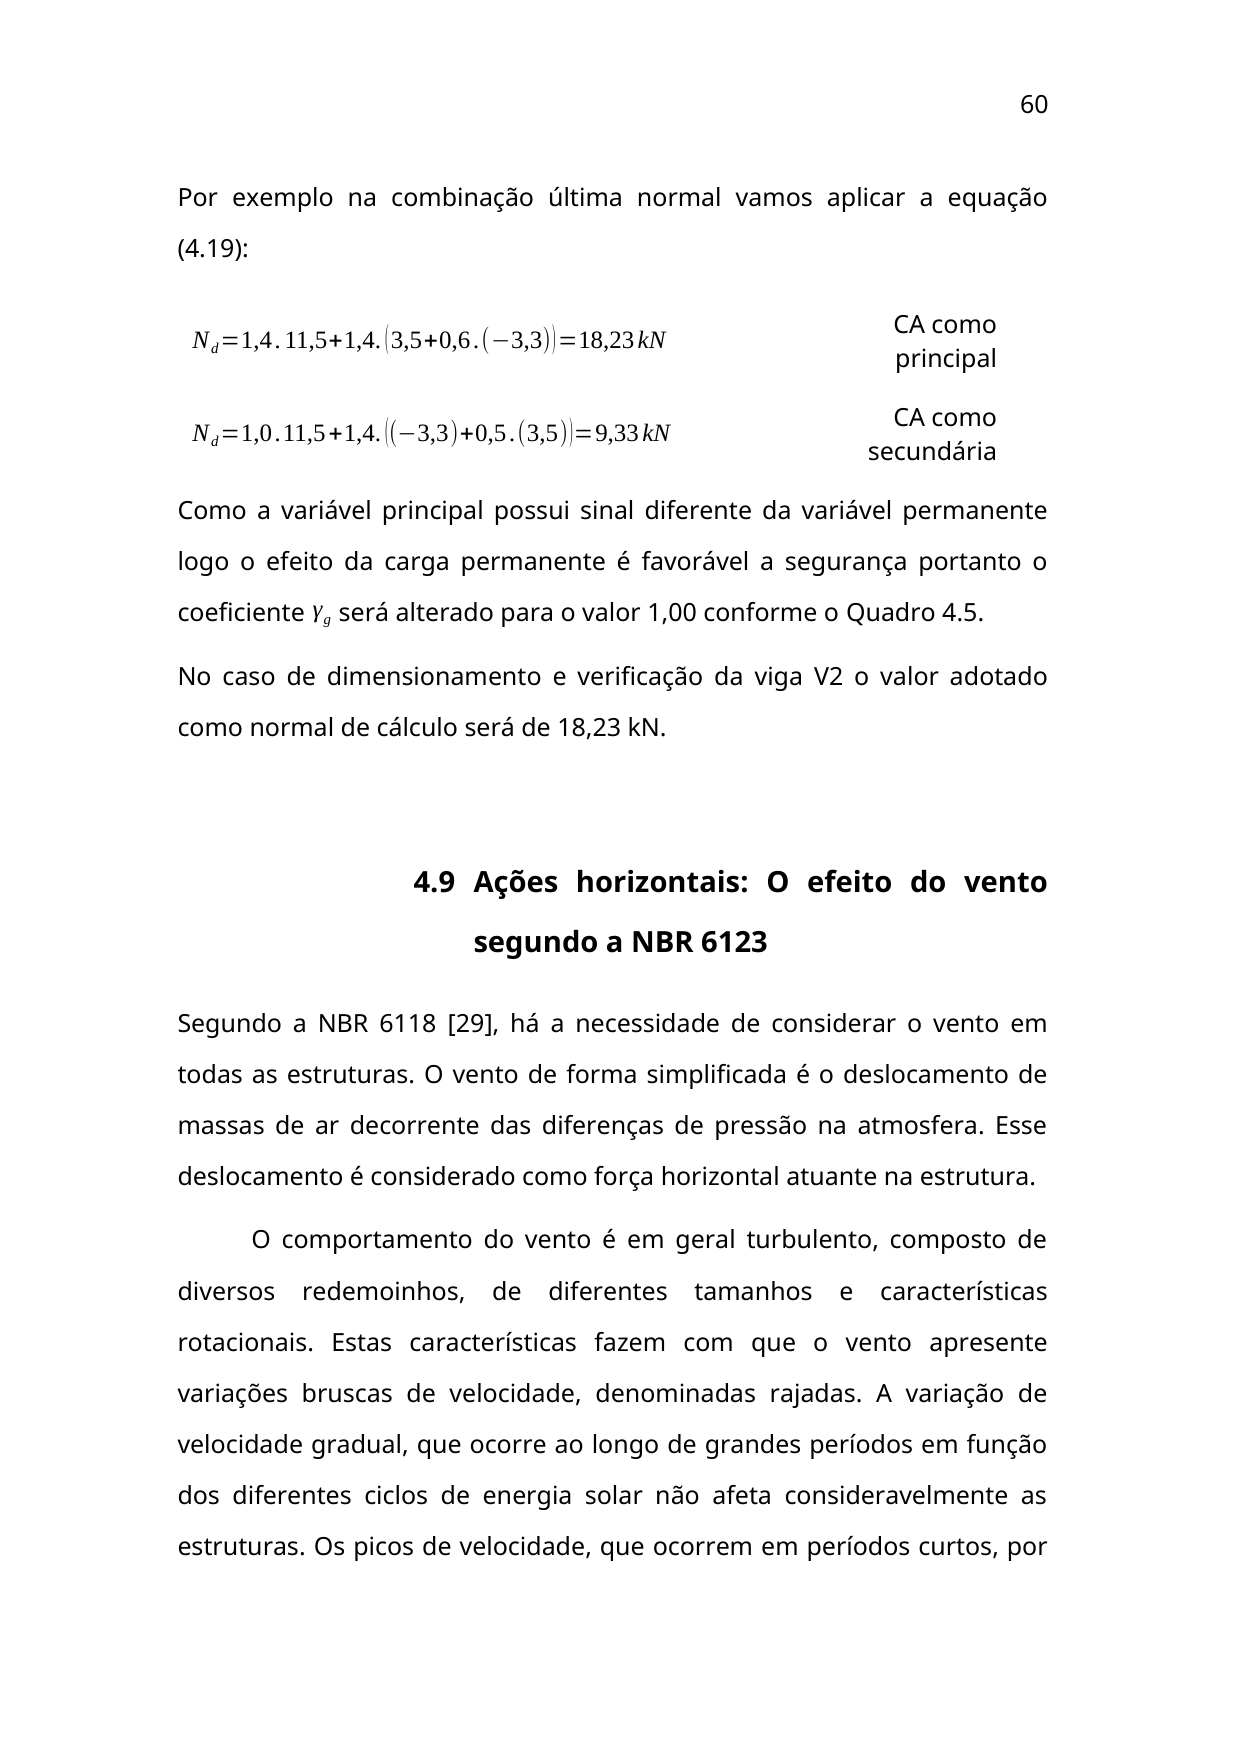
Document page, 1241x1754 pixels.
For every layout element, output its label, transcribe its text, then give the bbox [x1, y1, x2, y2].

table_header CA como principal [812, 294, 1004, 387]
subtitle Ações horizontais: O efeito do vento segundo a NBR 6123 [413, 861, 1048, 961]
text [177, 1222, 1048, 1562]
text Como a variável principal possui sinal diferente da variável permanente logo o efeito da carga permanente é favorável a segurança portanto o coeficiente será alterado para o valor 1,00 conforme o Quadro 4.5. [177, 493, 1048, 629]
table_cell [184, 387, 812, 480]
table_header [184, 294, 812, 387]
text Por exemplo na combinação última normal vamos aplicar a equação (4.19): [177, 179, 1048, 264]
text Segundo a NBR 6118 [29], há a necessidade de considerar o vento em todas as estruturas. O vento de forma simplificada é o deslocamento de massas de ar decorrente das diferenças de pressão na atmosfera. Esse deslocamento é considerado como força horizontal atuante na estrutura. [177, 1005, 1048, 1193]
text No caso de dimensionamento e verificação da viga V2 o valor adotado como normal de cálculo será de 18,23 kN. [177, 658, 1048, 743]
table_cell CA como secundária [812, 387, 1004, 480]
